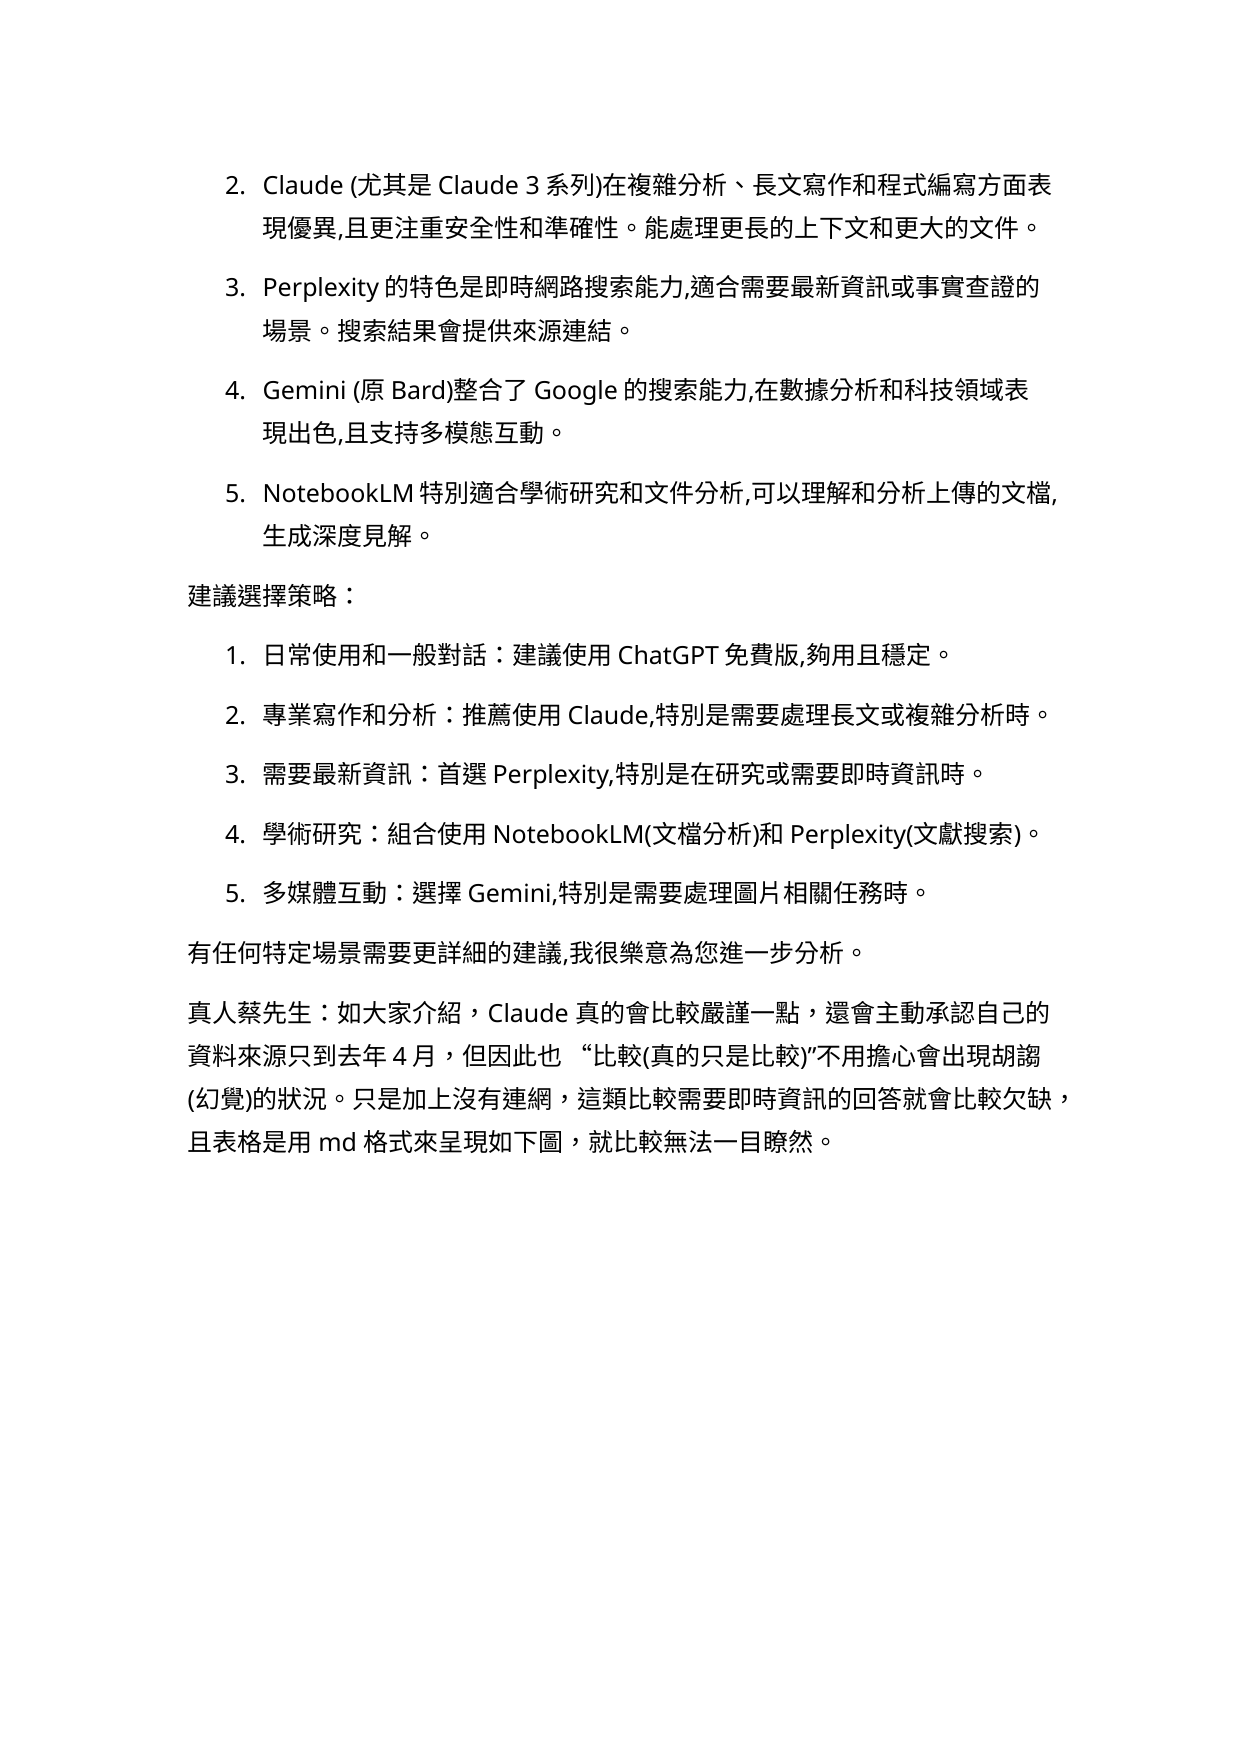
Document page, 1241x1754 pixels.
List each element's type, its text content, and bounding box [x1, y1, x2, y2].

list NotebookLM特別適合學術研究和文件分析,可以理解和分析上傳的文檔,生成深度見解。 [225, 473, 1053, 553]
list 多媒體互動：選擇Gemini,特別是需要處理圖片相關任務時。 [225, 873, 1053, 911]
list Claude (尤其是Claude 3系列)在複雜分析、長文寫作和程式編寫方面表現優異,且更注重安全性和準確性。能處理更長的上下文和更大的文件。 [225, 164, 1053, 245]
text 有任何特定場景需要更詳細的建議,我很樂意為您進一步分析。 [187, 933, 1053, 970]
text 真人蔡先生：如大家介紹，Claude 真的會比較嚴謹一點，還會主動承認自己的資料來源只到去年4月，但因此也 “比較(真的只是比較)”不用擔心會出現胡謅(幻覺)的狀況。只是加上沒有連網，這類比較需要即時資訊的回答就會比較欠缺，且表格是用 md 格式來呈現如下圖，就比較無法一目瞭然。 [187, 992, 1053, 1159]
list 需要最新資訊：首選Perplexity,特別是在研究或需要即時資訊時。 [225, 754, 1053, 792]
list Gemini (原Bard)整合了Google的搜索能力,在數據分析和科技領域表現出色,且支持多模態互動。 [225, 370, 1053, 451]
list 日常使用和一般對話：建議使用ChatGPT免費版,夠用且穩定。 [225, 635, 1053, 672]
list 學術研究：組合使用NotebookLM(文檔分析)和Perplexity(文獻搜索)。 [225, 814, 1053, 851]
list 專業寫作和分析：推薦使用Claude,特別是需要處理長文或複雜分析時。 [225, 694, 1053, 732]
list Perplexity的特色是即時網路搜索能力,適合需要最新資訊或事實查證的場景。搜索結果會提供來源連結。 [225, 267, 1053, 348]
text 建議選擇策略： [187, 575, 1053, 613]
